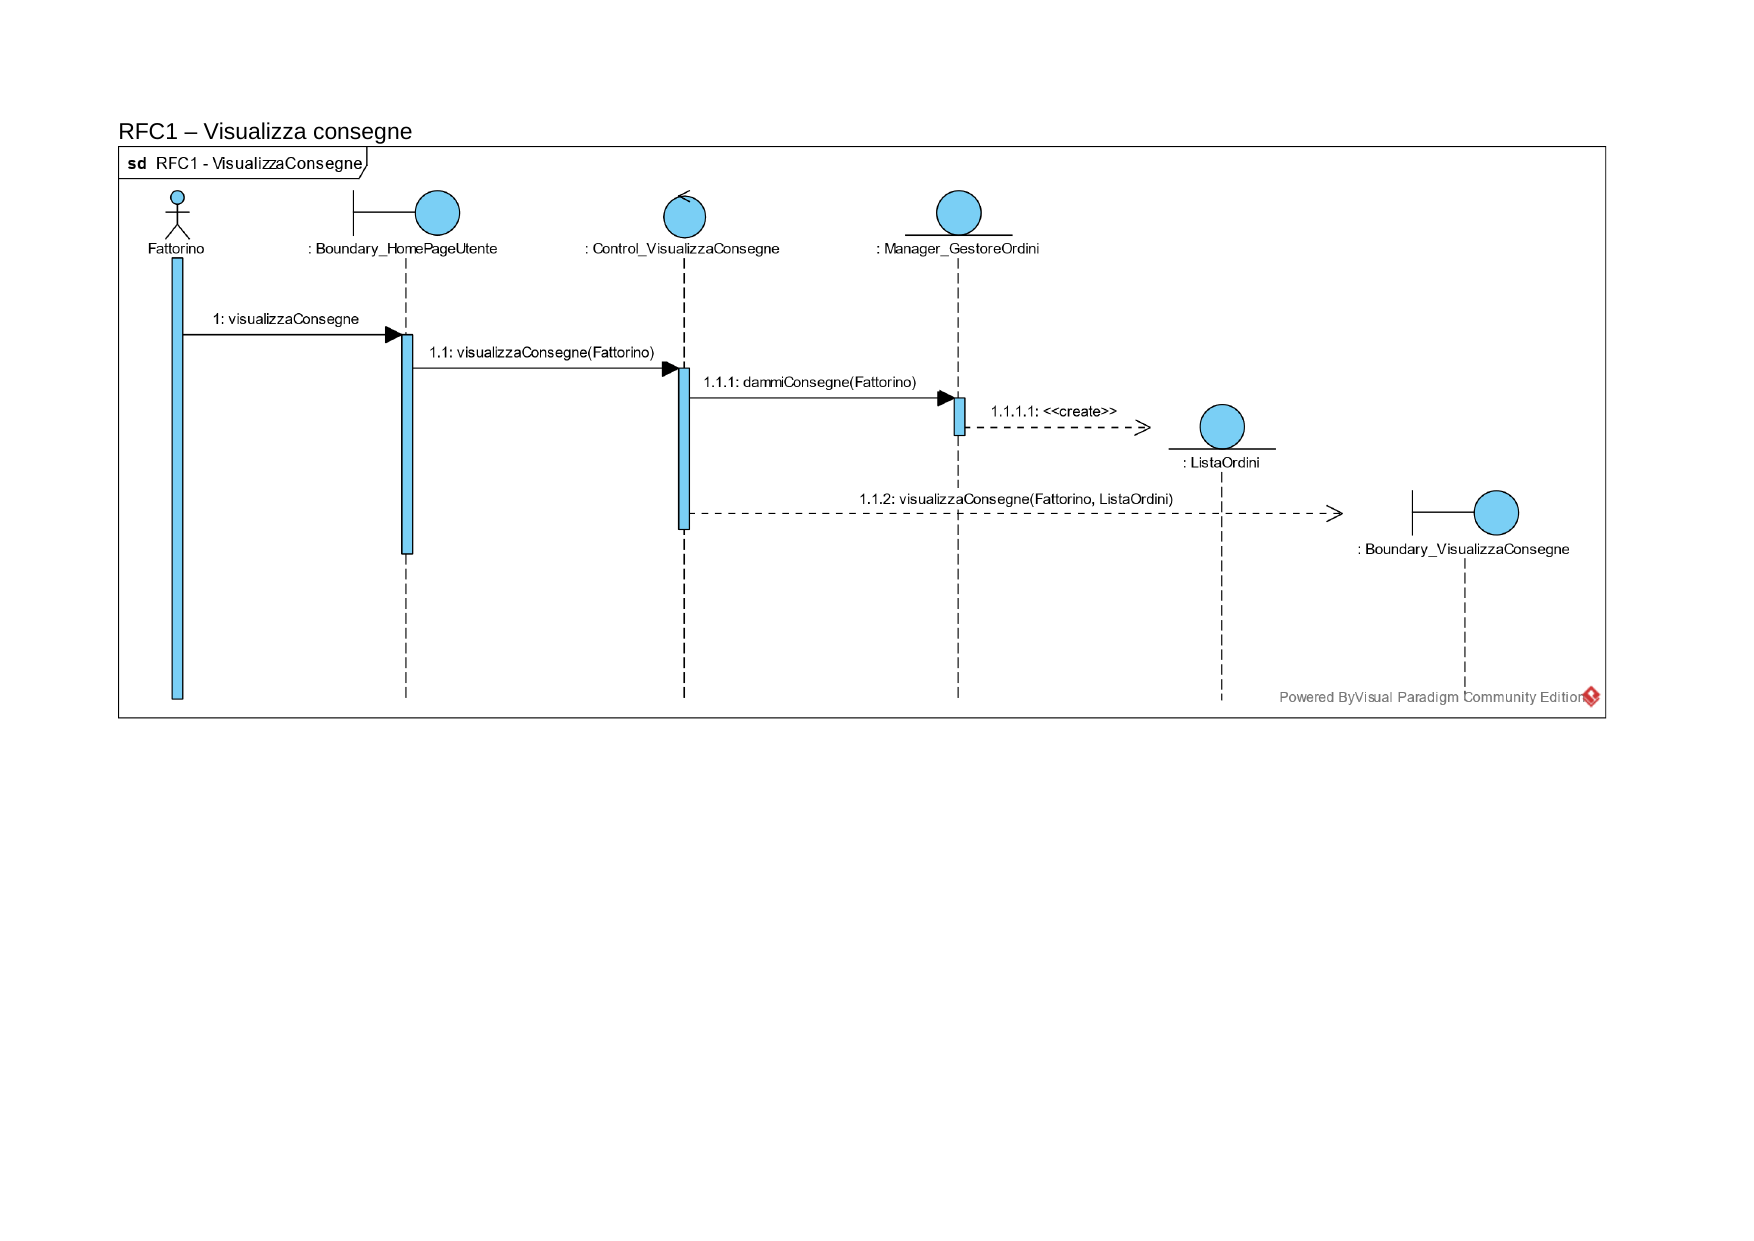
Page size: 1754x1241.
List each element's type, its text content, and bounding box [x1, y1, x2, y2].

picture [118, 146, 1607, 719]
text RFC1 – Visualizza consegne [118, 118, 1606, 146]
